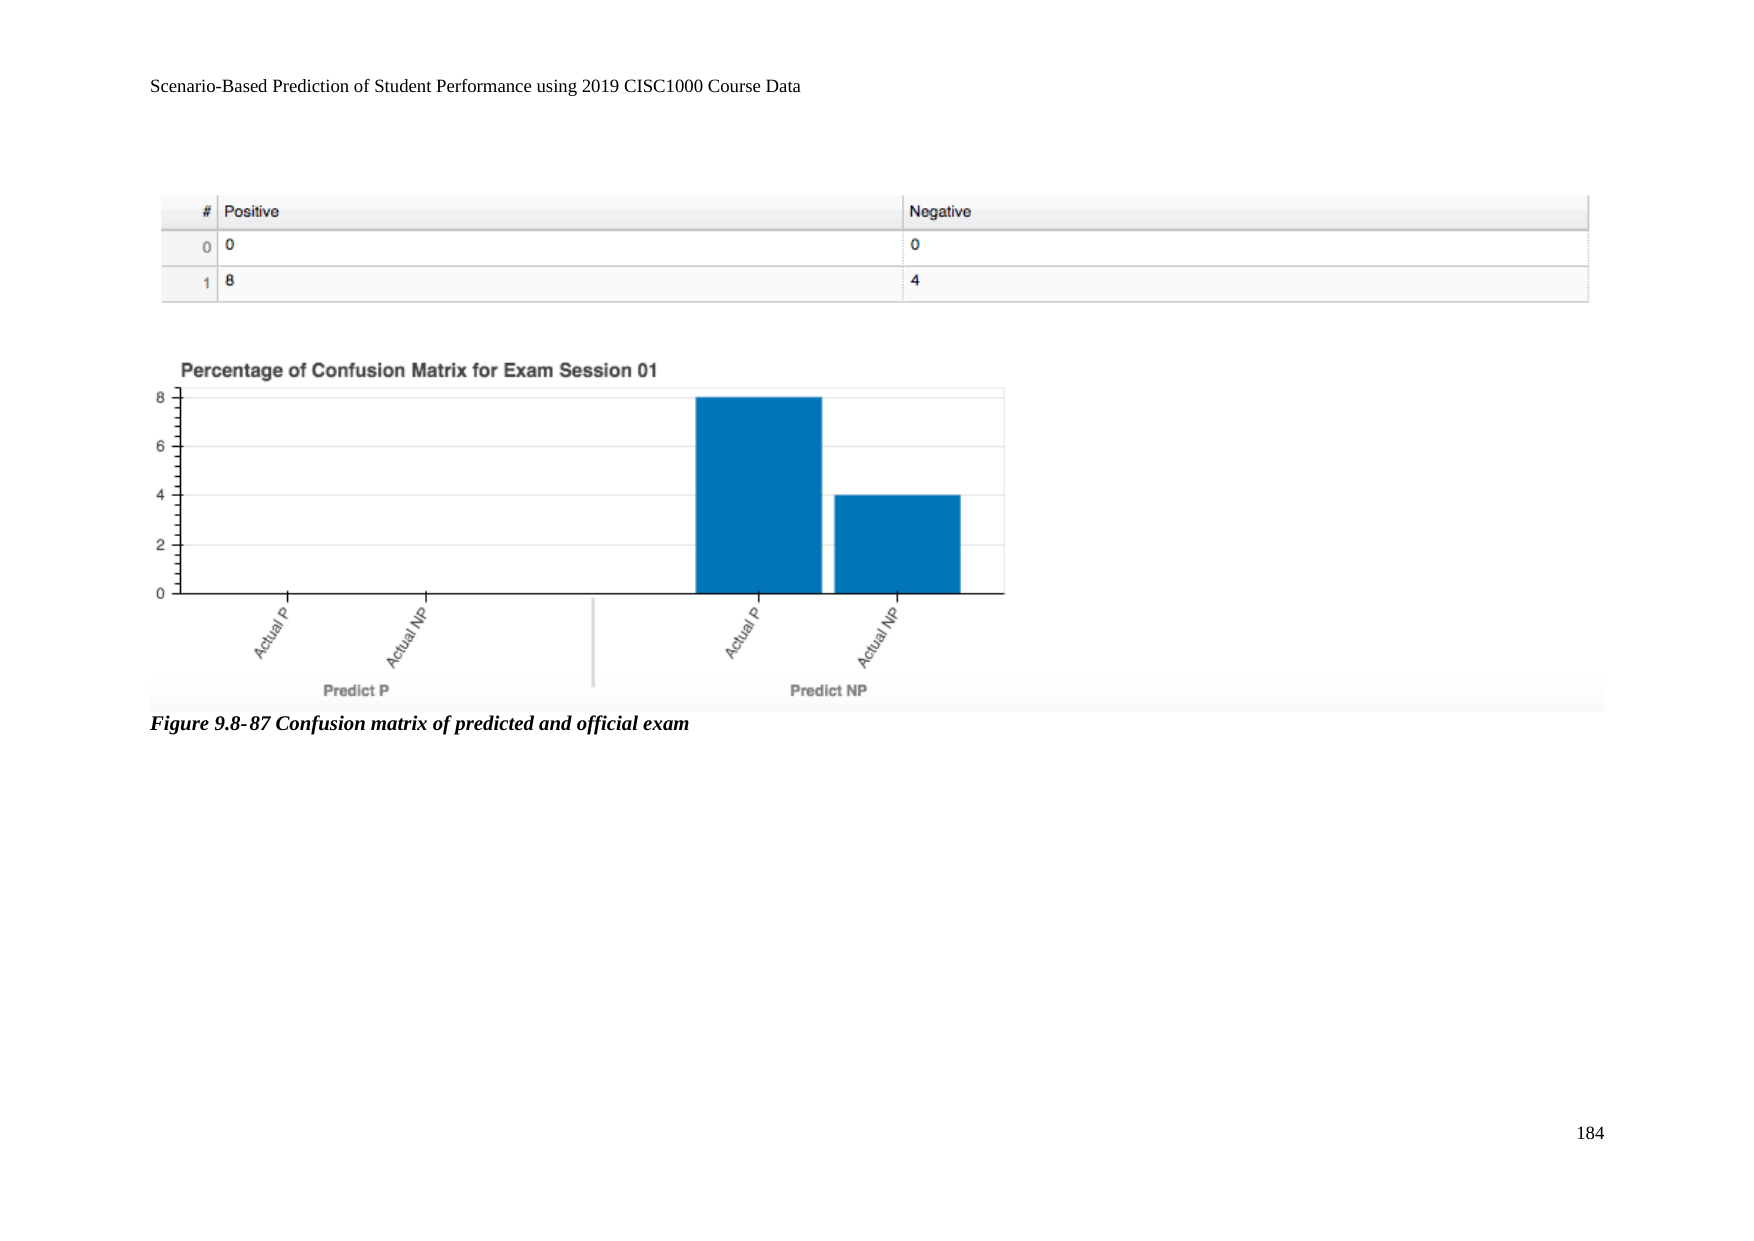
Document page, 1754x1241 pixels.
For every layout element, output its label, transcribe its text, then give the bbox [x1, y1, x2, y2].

picture [150, 187, 1604, 712]
